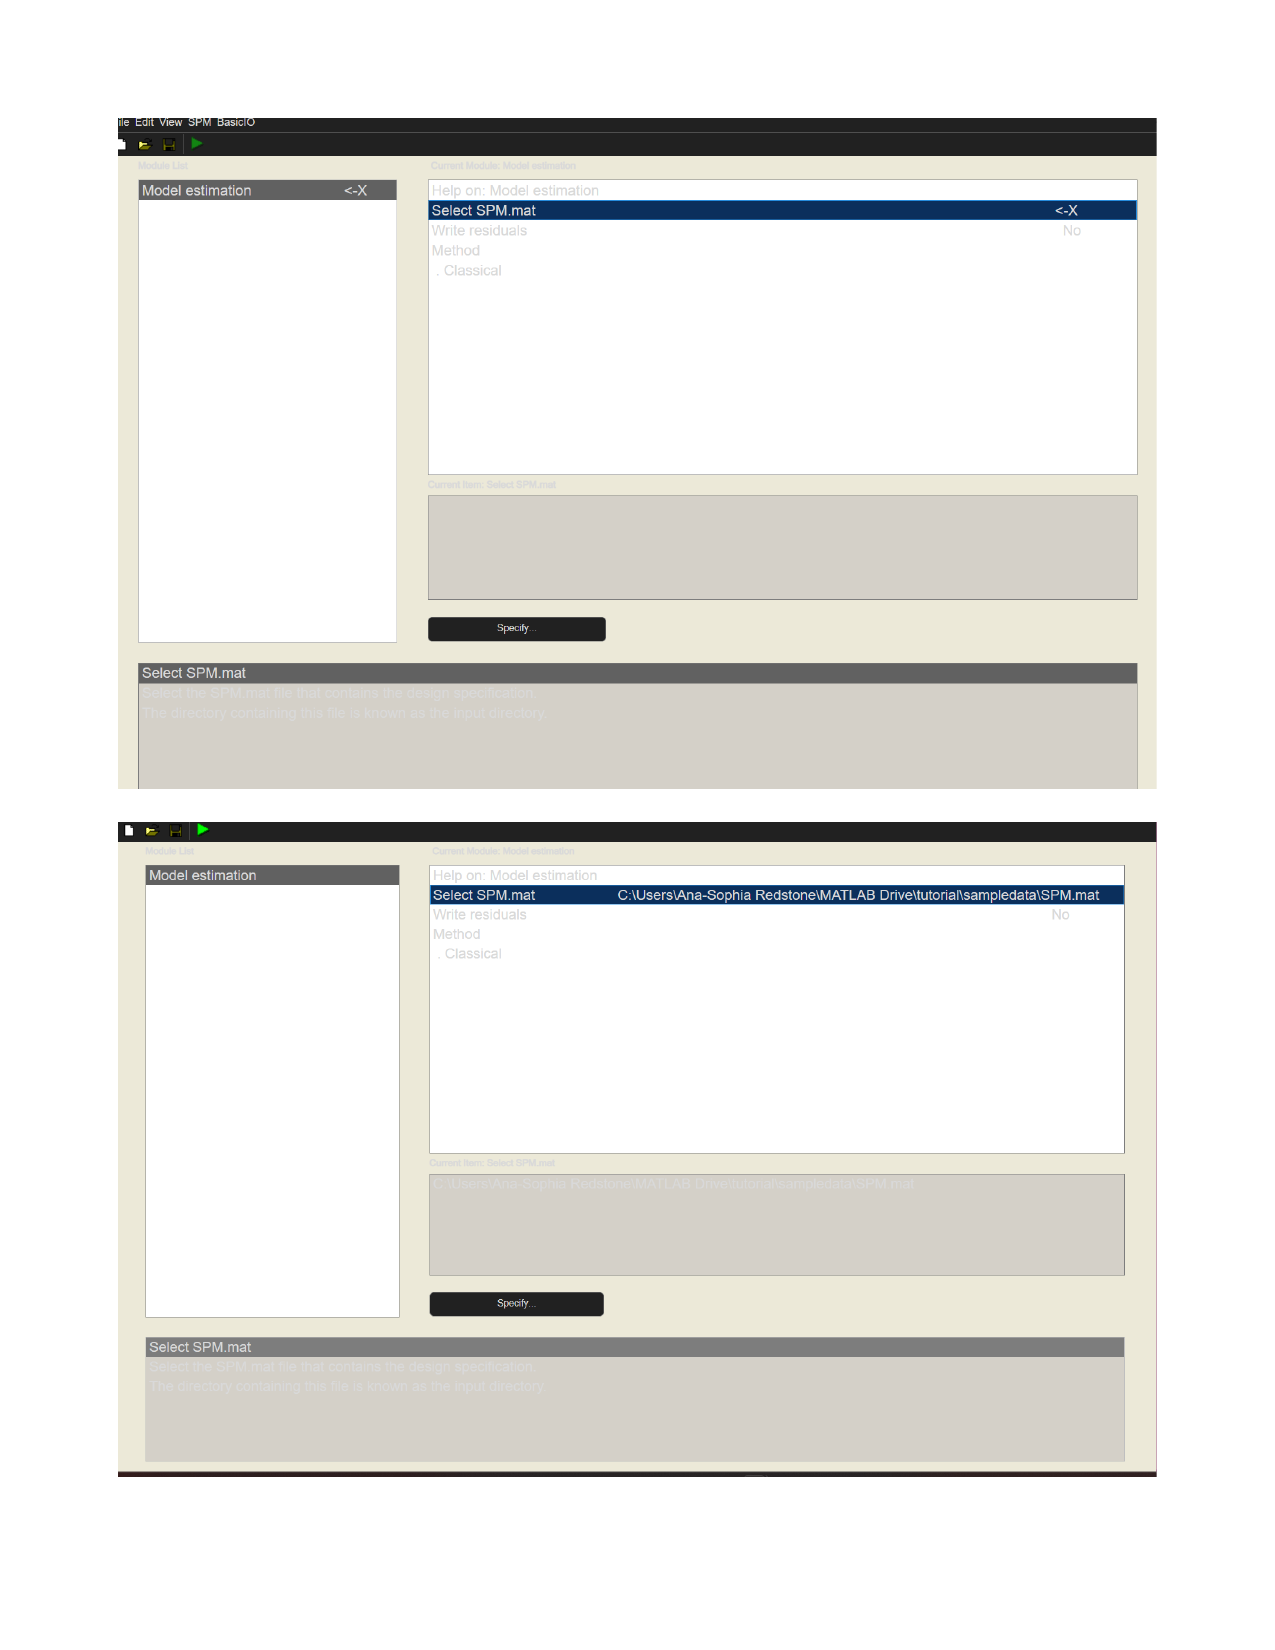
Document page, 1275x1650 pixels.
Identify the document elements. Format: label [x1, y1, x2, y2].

picture [118, 118, 1157, 789]
picture [118, 822, 1157, 1477]
